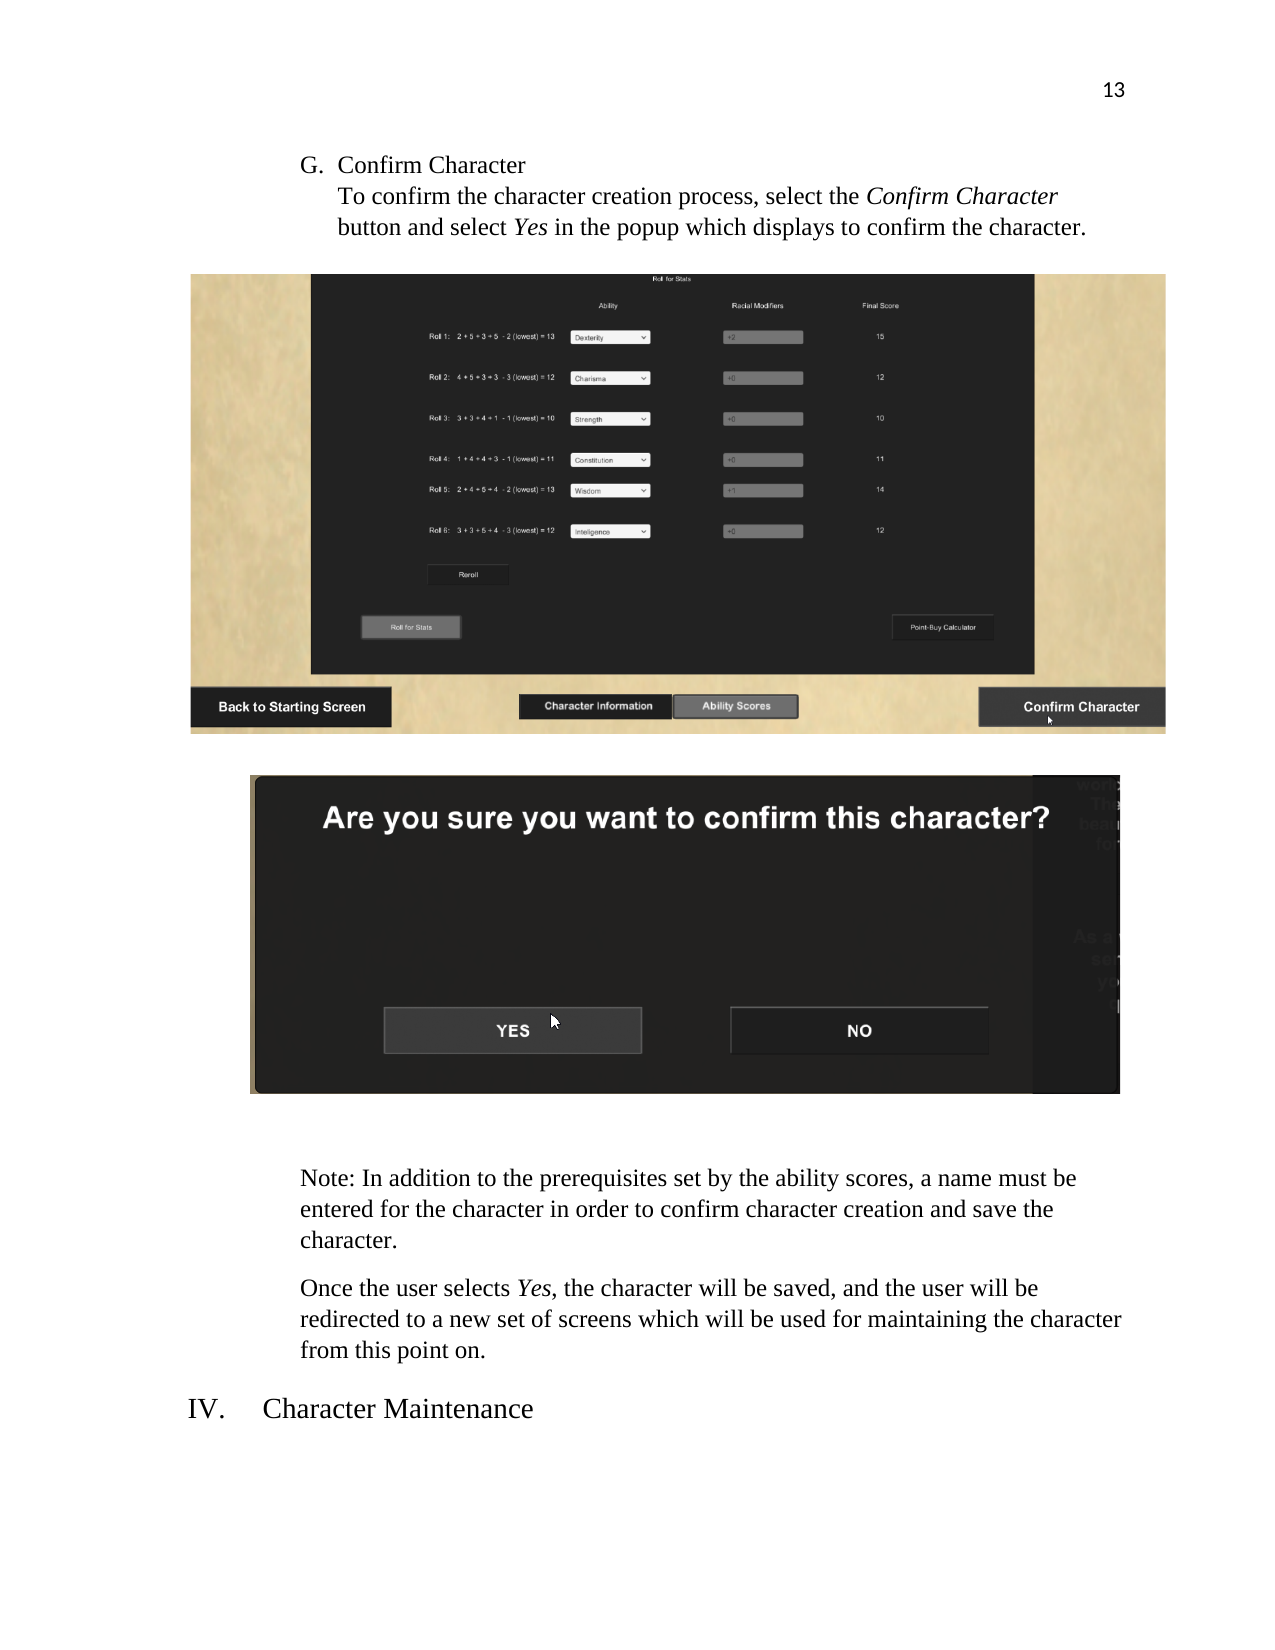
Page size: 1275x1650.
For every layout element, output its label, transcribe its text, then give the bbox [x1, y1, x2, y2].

subtitle Character Maintenance [187, 1391, 1125, 1424]
text Once the user selects Yes, the character will be saved, and the user will be redirected to a new set of screens which will be used for maintaining the character from this point on. [300, 1273, 1125, 1364]
picture [190, 274, 1166, 734]
picture [250, 775, 1121, 1094]
list Confirm Character [300, 150, 1125, 179]
list To confirm the character creation process, select the Confirm Character button and select Yes in the popup which displays to confirm the character. [337, 181, 1125, 241]
text Note: In addition to the prerequisites set by the ability scores, a name must be entered for the character in order to confirm character creation and save the character. [300, 1163, 1125, 1254]
